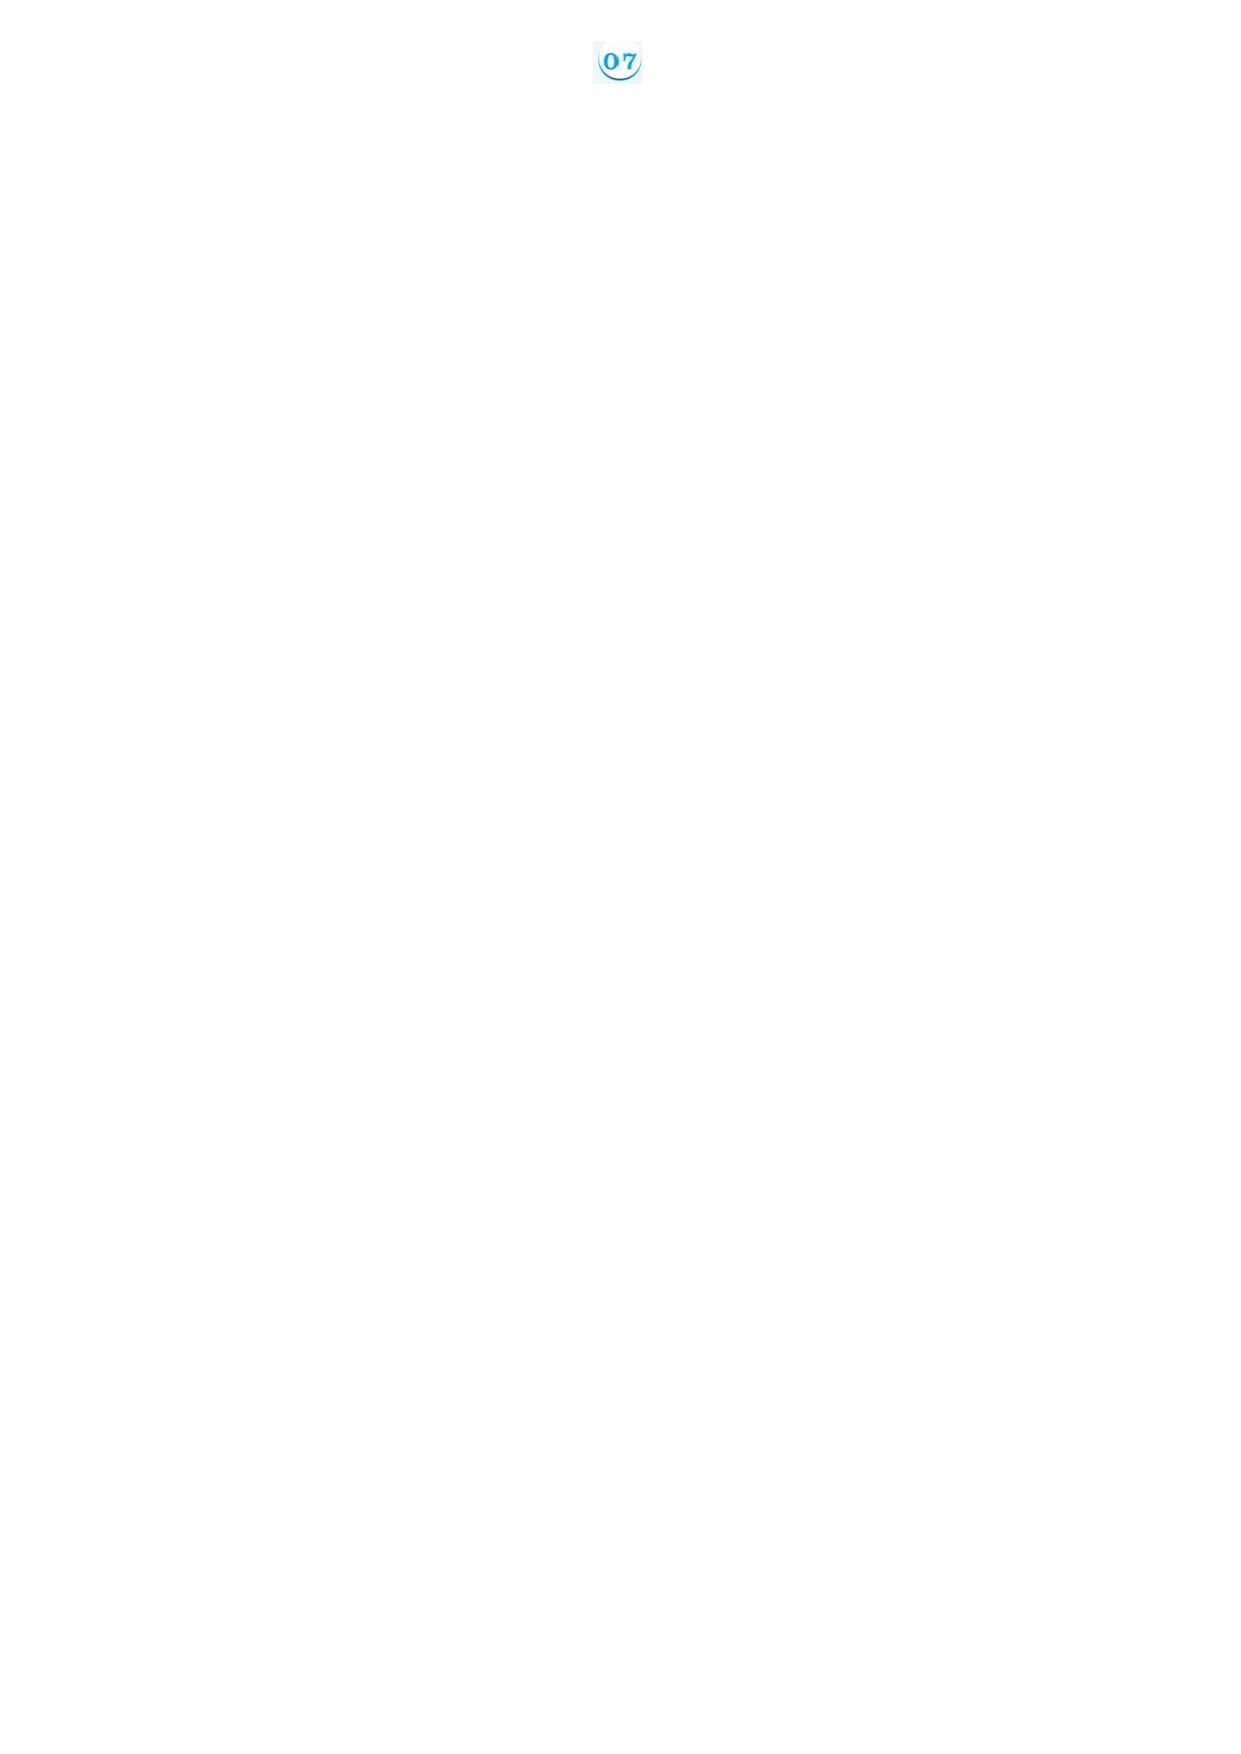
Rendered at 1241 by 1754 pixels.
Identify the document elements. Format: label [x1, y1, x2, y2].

picture [592, 41, 643, 84]
